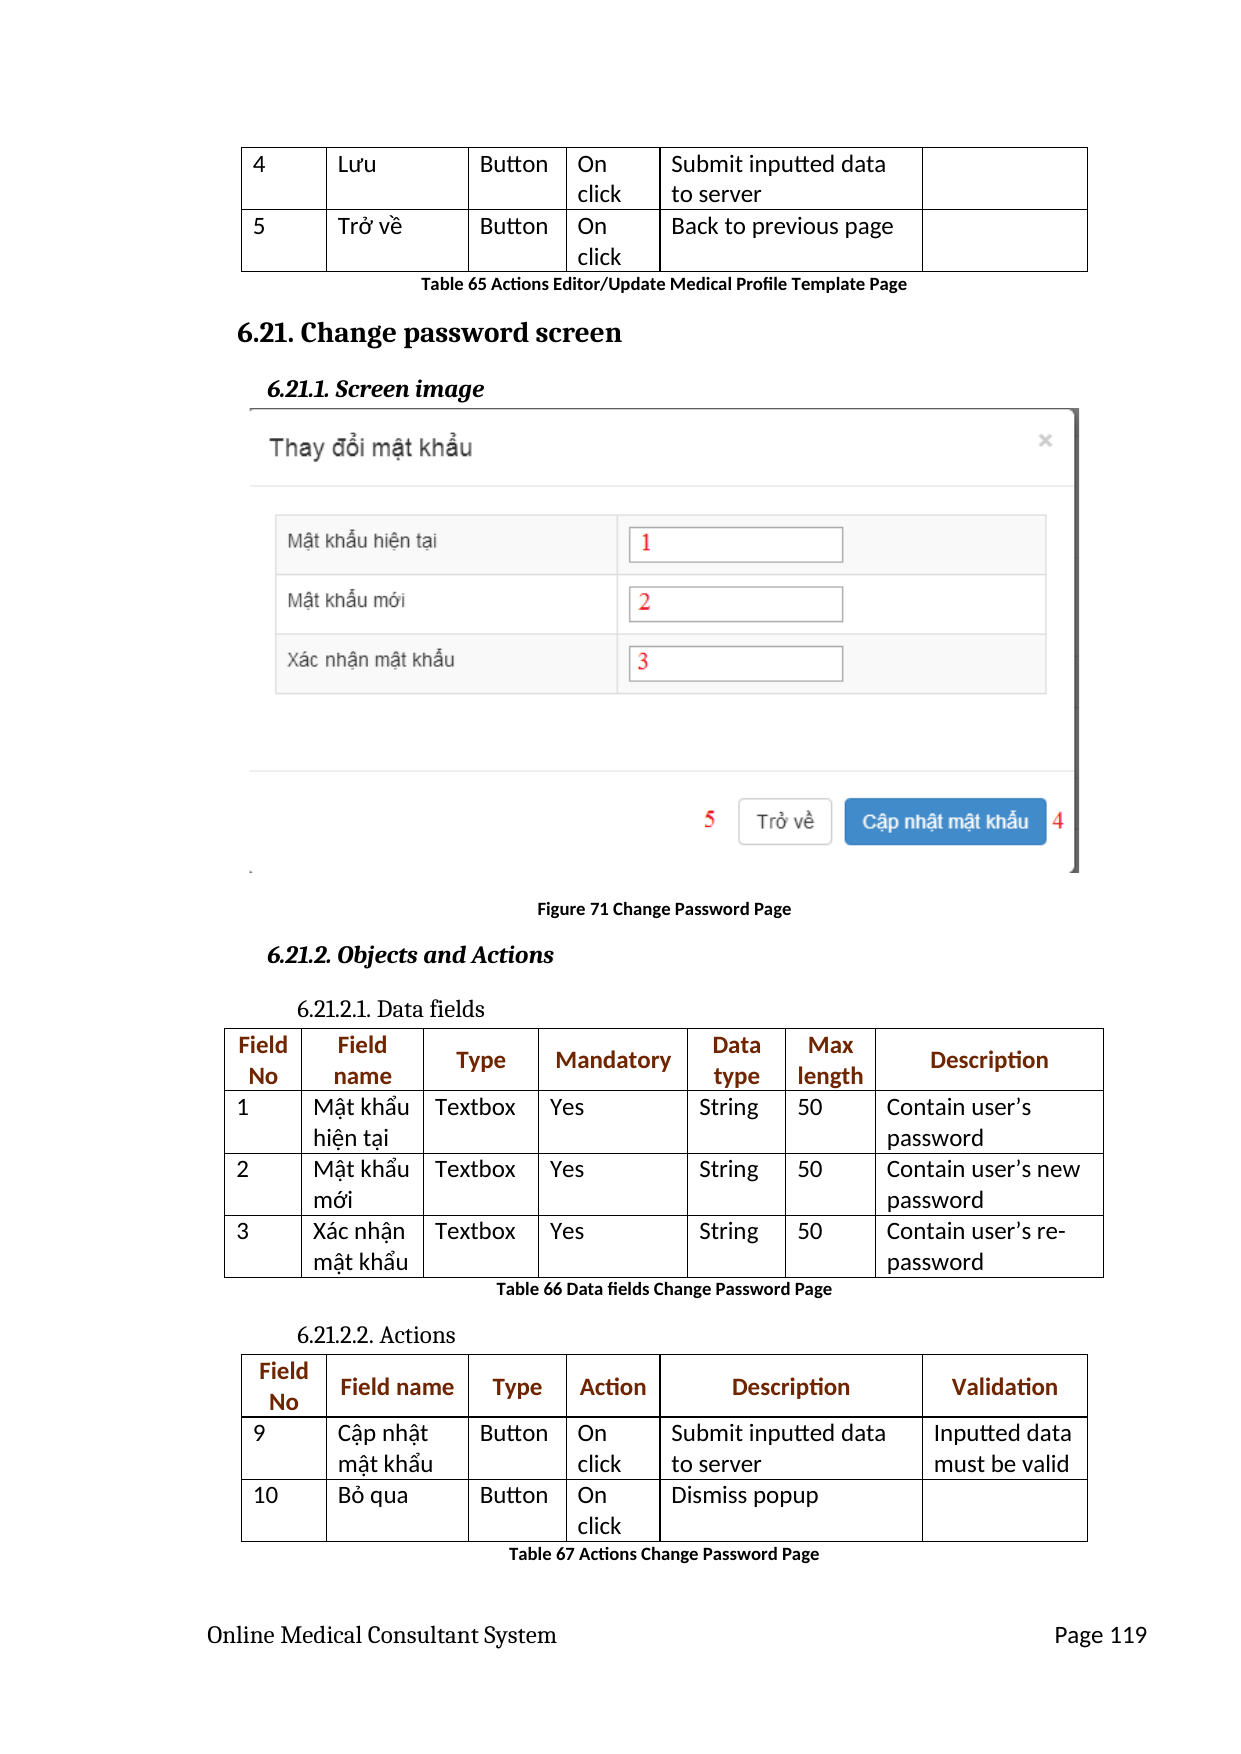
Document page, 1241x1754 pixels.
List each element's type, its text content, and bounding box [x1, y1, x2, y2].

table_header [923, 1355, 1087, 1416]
subtitle Screen image [267, 375, 1122, 404]
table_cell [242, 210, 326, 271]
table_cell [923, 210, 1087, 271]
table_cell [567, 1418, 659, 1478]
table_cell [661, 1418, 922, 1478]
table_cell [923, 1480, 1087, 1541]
subtitle Data fields [282, 995, 1122, 1024]
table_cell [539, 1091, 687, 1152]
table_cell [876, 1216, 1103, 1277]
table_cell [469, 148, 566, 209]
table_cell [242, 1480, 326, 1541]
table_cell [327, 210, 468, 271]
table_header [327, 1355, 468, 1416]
subtitle Objects and Actions [267, 941, 1122, 970]
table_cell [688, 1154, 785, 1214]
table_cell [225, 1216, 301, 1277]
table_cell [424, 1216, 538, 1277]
picture [249, 408, 1080, 873]
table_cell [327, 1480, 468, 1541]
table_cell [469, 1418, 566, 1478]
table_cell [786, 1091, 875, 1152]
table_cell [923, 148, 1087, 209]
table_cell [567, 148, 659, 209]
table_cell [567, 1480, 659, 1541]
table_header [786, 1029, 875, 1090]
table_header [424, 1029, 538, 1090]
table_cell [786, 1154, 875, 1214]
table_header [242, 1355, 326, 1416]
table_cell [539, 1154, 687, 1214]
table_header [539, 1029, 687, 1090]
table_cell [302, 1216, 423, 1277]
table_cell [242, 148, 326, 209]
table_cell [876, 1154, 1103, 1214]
subtitle Change password screen [237, 316, 1122, 349]
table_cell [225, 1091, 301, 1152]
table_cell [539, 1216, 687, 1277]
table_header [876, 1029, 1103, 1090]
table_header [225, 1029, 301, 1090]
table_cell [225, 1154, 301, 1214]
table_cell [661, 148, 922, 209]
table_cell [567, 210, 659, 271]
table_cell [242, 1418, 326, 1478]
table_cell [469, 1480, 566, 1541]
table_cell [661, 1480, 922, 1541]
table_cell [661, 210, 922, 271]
subtitle Actions [282, 1321, 1122, 1350]
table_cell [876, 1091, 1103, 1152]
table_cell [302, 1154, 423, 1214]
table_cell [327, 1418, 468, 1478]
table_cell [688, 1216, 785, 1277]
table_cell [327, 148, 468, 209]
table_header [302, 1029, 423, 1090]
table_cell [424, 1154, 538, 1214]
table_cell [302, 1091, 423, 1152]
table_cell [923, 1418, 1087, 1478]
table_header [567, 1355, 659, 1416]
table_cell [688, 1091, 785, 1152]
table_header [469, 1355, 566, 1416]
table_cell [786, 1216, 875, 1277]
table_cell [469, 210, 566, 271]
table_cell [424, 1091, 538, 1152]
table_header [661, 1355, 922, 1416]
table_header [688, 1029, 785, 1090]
